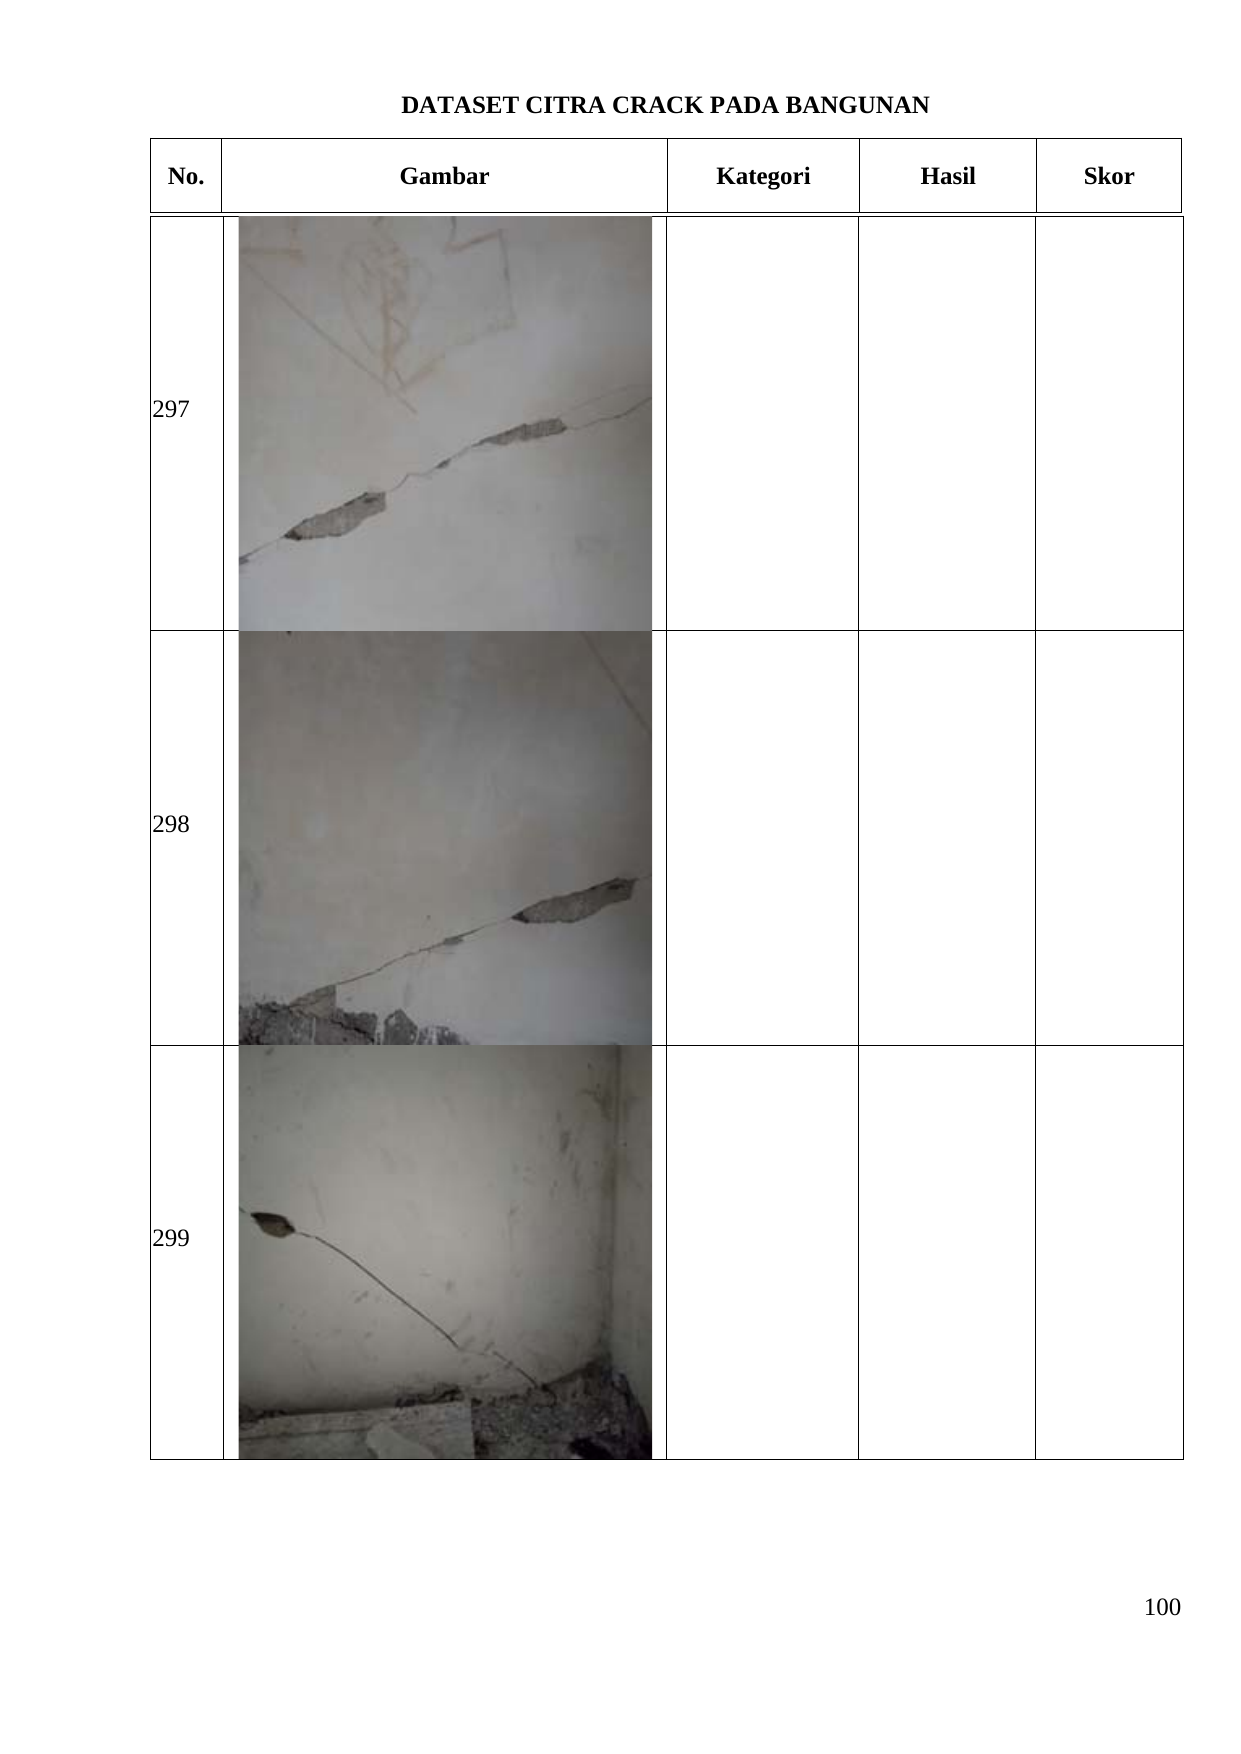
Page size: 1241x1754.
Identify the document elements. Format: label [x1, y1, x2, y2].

table_cell [667, 631, 858, 1044]
table_cell [1036, 1046, 1183, 1459]
table_cell [224, 1046, 238, 1459]
picture [238, 216, 653, 1459]
table_cell [859, 1046, 1035, 1459]
table_cell [151, 631, 223, 1044]
table_cell [859, 631, 1035, 1044]
table_cell [1036, 217, 1183, 630]
table_cell [653, 631, 666, 1044]
table_cell [667, 1046, 858, 1459]
table_cell [151, 1046, 223, 1459]
table_cell [859, 217, 1035, 630]
table_cell [667, 217, 858, 630]
table_cell [1036, 631, 1183, 1044]
table_cell [653, 1046, 666, 1459]
table_cell [224, 631, 238, 1044]
table_cell [653, 217, 666, 630]
table_cell [224, 217, 238, 630]
table_cell [151, 217, 223, 630]
